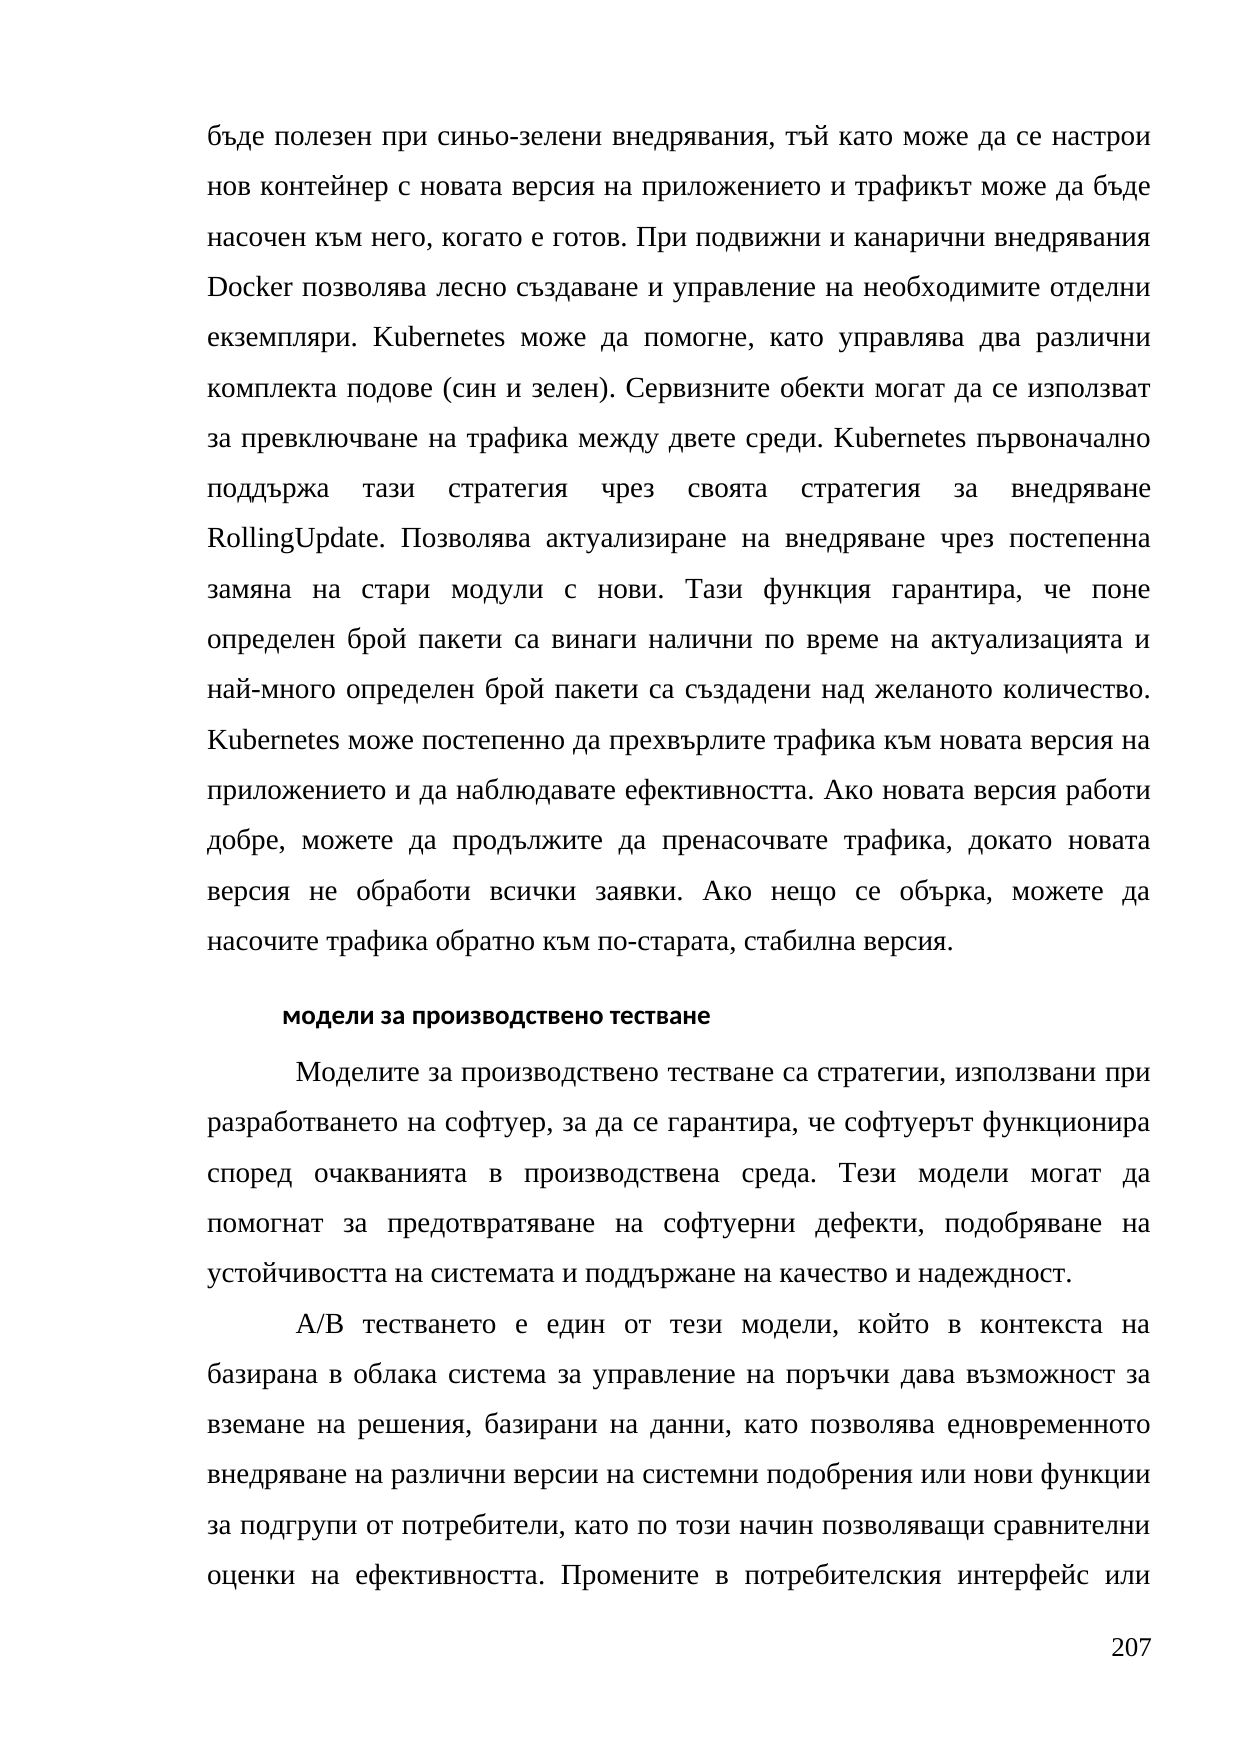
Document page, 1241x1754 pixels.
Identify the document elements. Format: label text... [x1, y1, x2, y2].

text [207, 1306, 1152, 1591]
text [207, 118, 1152, 957]
subtitle модели за производствено тестване [207, 998, 1152, 1031]
text Моделите за производствено тестване са стратегии, използвани при разработването на софтуер, за да се гарантира, че софтуерът функционира според очакванията в производствена среда. Тези модели могат да помогнат за предотвратяване на софтуерни дефекти, подобряване на устойчивостта на системата и поддържане на качество и надеждност. [207, 1054, 1152, 1289]
